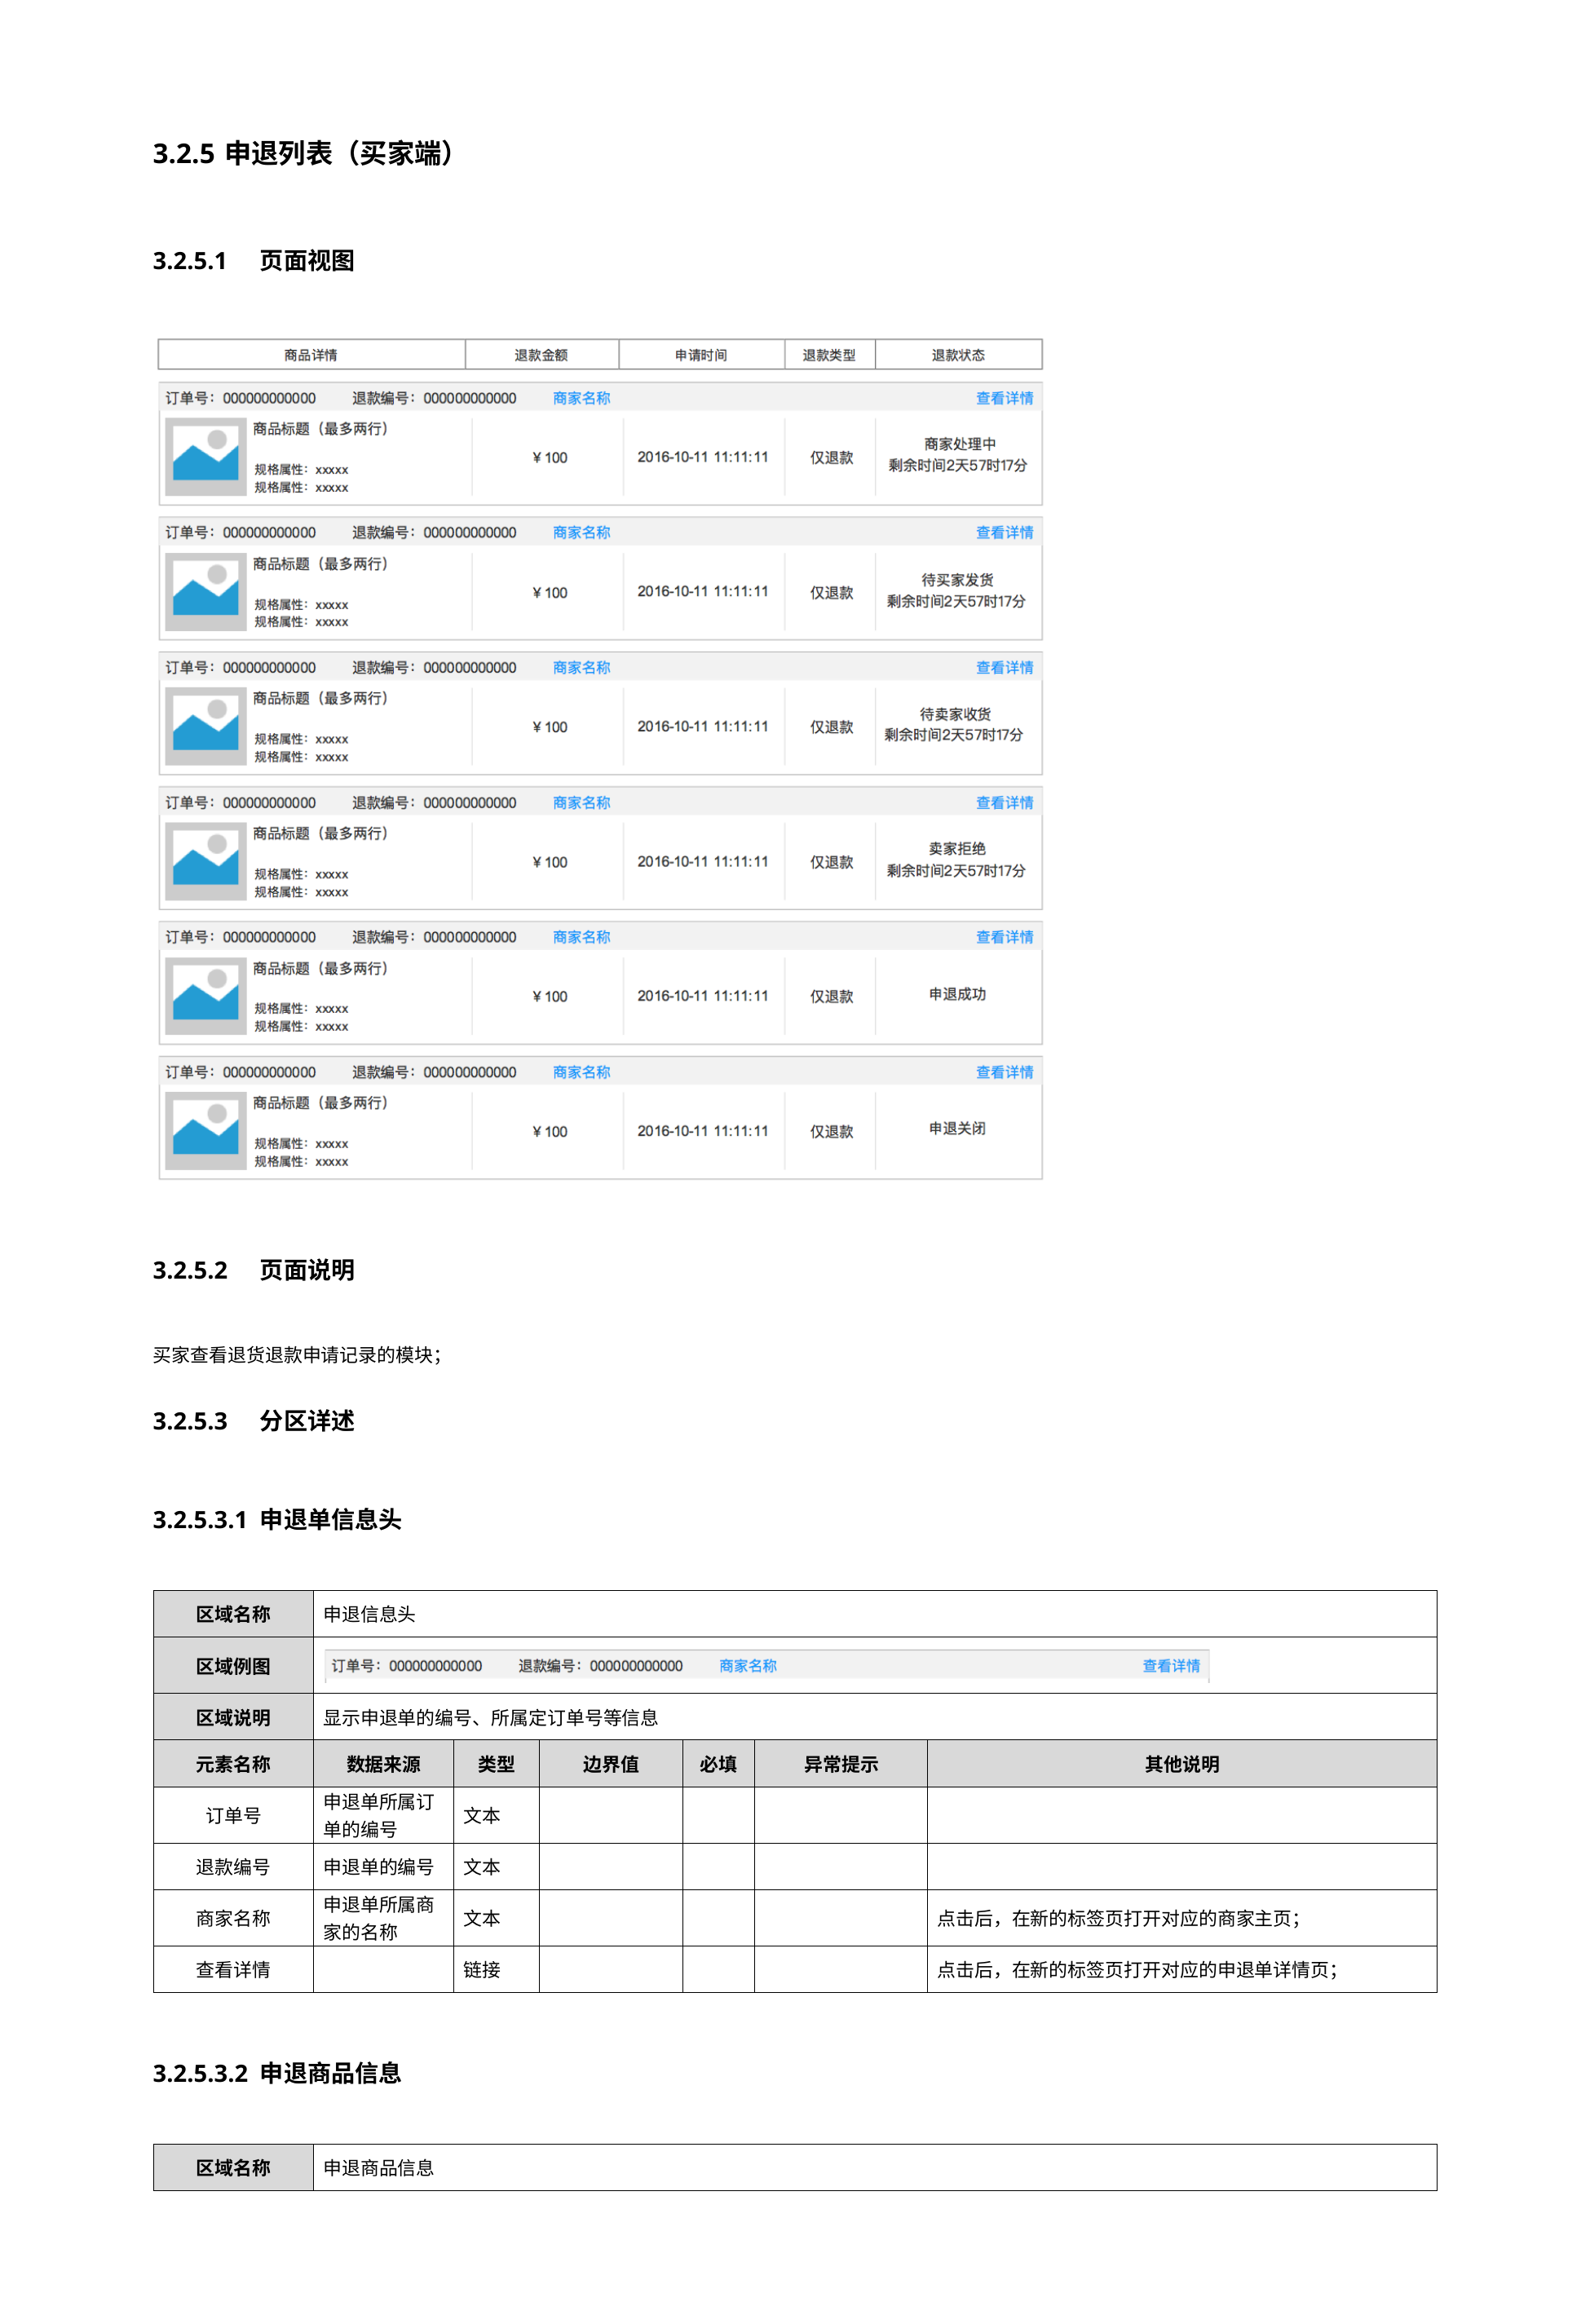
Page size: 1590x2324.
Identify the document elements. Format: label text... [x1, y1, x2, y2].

table_cell 边界值 [540, 1740, 682, 1787]
table_cell 查看详情 [154, 1946, 313, 1992]
subtitle 分区详述 [152, 1391, 1437, 1447]
table_cell 申退单的编号 [314, 1844, 453, 1889]
table_cell [755, 1890, 927, 1946]
table_cell 订单号 [154, 1787, 313, 1842]
table_cell [683, 1787, 754, 1842]
table_cell [540, 1946, 682, 1992]
table_cell 申退单所属订单的编号 [314, 1787, 453, 1842]
table_cell [540, 1844, 682, 1889]
table_cell 文本 [454, 1787, 539, 1842]
table_cell [928, 1787, 1437, 1842]
table_cell 区域例图 [154, 1637, 313, 1693]
table_cell 商家名称 [154, 1890, 313, 1946]
table_cell 文本 [454, 1890, 539, 1946]
table_cell [314, 1637, 1437, 1693]
table_header 申退信息头 [314, 1591, 1437, 1637]
picture [152, 330, 1055, 1192]
table_cell 元素名称 [154, 1740, 313, 1787]
table_cell 异常提示 [755, 1740, 927, 1787]
table_cell 文本 [454, 1844, 539, 1889]
table_cell [683, 1890, 754, 1946]
picture [323, 1647, 1213, 1683]
table_cell [755, 1844, 927, 1889]
text 买家查看退货退款申请记录的模块； [152, 1340, 1437, 1367]
table_cell 类型 [454, 1740, 539, 1787]
table_cell [540, 1787, 682, 1842]
table_cell [540, 1890, 682, 1946]
table_cell 数据来源 [314, 1740, 453, 1787]
subtitle 页面视图 [152, 232, 1437, 287]
subtitle 申退单信息头 [152, 1491, 1437, 1546]
table_cell 显示申退单的编号、所属定订单号等信息 [314, 1694, 1437, 1739]
table_cell 点击后，在新的标签页打开对应的申退单详情页； [928, 1946, 1437, 1992]
table_cell 申退单所属商家的名称 [314, 1890, 453, 1946]
table_cell [928, 1844, 1437, 1889]
table_header 申退商品信息 [314, 2145, 1437, 2190]
table_header 区域名称 [154, 2145, 313, 2190]
table_cell 其他说明 [928, 1740, 1437, 1787]
table_cell [314, 1946, 453, 1992]
table_cell 必填 [683, 1740, 754, 1787]
table_cell [683, 1844, 754, 1889]
subtitle 页面说明 [152, 1241, 1437, 1296]
table_header 区域名称 [154, 1591, 313, 1637]
subtitle 申退商品信息 [152, 2044, 1437, 2100]
table_cell [683, 1946, 754, 1992]
table_cell [755, 1787, 927, 1842]
table_cell 退款编号 [154, 1844, 313, 1889]
table_cell 点击后，在新的标签页打开对应的商家主页； [928, 1890, 1437, 1946]
table_cell [755, 1946, 927, 1992]
table_cell 区域说明 [154, 1694, 313, 1739]
subtitle 申退列表（买家端） [152, 124, 1437, 179]
table_cell 链接 [454, 1946, 539, 1992]
